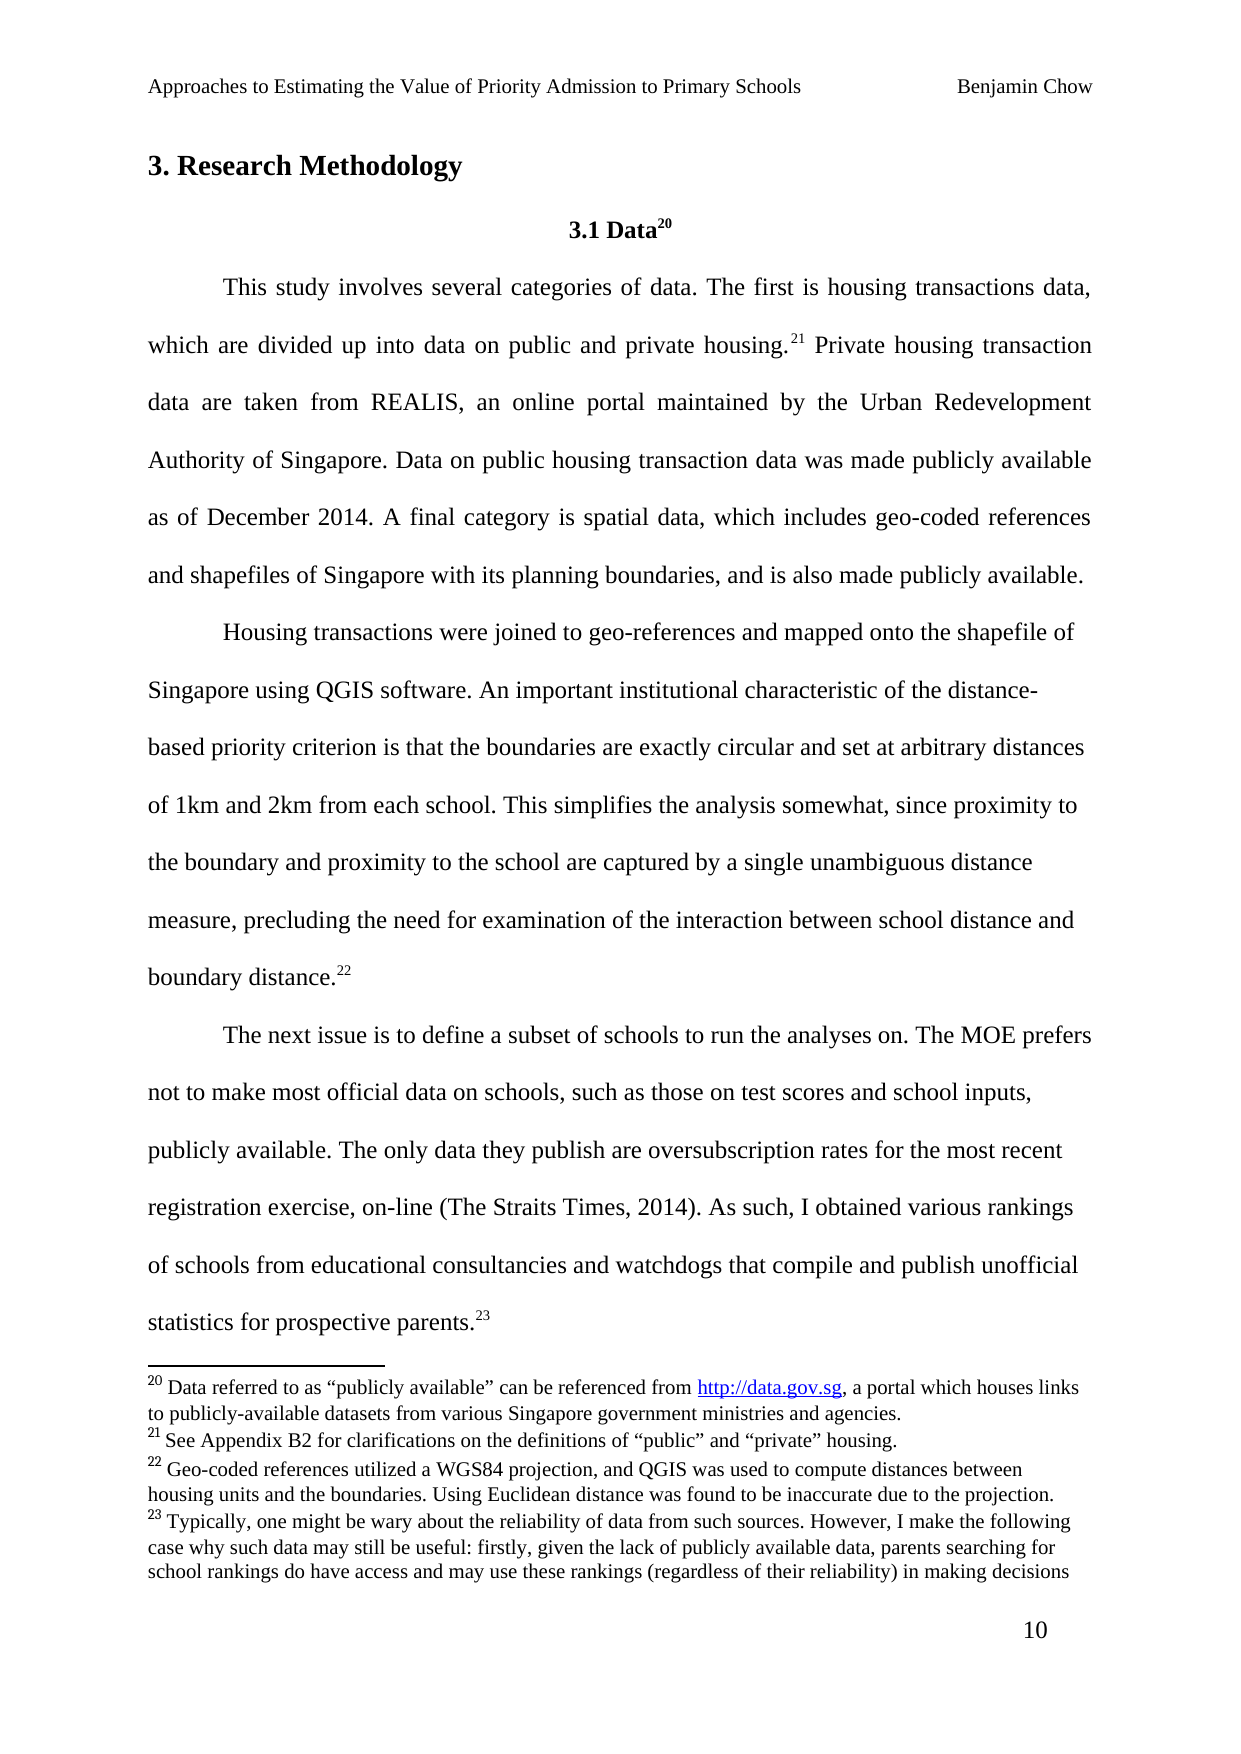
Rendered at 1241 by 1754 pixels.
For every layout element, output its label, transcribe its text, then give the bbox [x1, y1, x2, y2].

text 3.1 Data [148, 215, 1092, 243]
text Housing transactions were joined to geo-references and mapped onto the shapefile of Singapore using QGIS software. An important institutional characteristic of the distance-based priority criterion is that the boundaries are exactly circular and set at arbitrary distances of 1km and 2km from each school. This simplifies the analysis somewhat, since proximity to the boundary and proximity to the school are captured by a single unambiguous distance measure, precluding the need for examination of the interaction between school distance and boundary distance. [148, 617, 1092, 991]
text The next issue is to define a subset of schools to run the analyses on. The MOE prefers not to make most official data on schools, such as those on test scores and school inputs, publicly available. The only data they publish are oversubscription rates for the most recent registration exercise, on-line (The Straits Times, 2014). As such, I obtained various rankings of schools from educational consultancies and watchdogs that compile and publish unofficial statistics for prospective parents. [148, 1020, 1092, 1336]
text This study involves several categories of data. The first is housing transactions data, which are divided up into data on public and private housing. Private housing transaction data are taken from REALIS, an online portal maintained by the Urban Redevelopment Authority of Singapore. Data on public housing transaction data was made publicly available as of December 2014. A final category is spatial data, which includes geo-coded references and shapefiles of Singapore with its planning boundaries, and is also made publicly available. [148, 272, 1092, 588]
text 3. Research Methodology [148, 148, 1092, 181]
